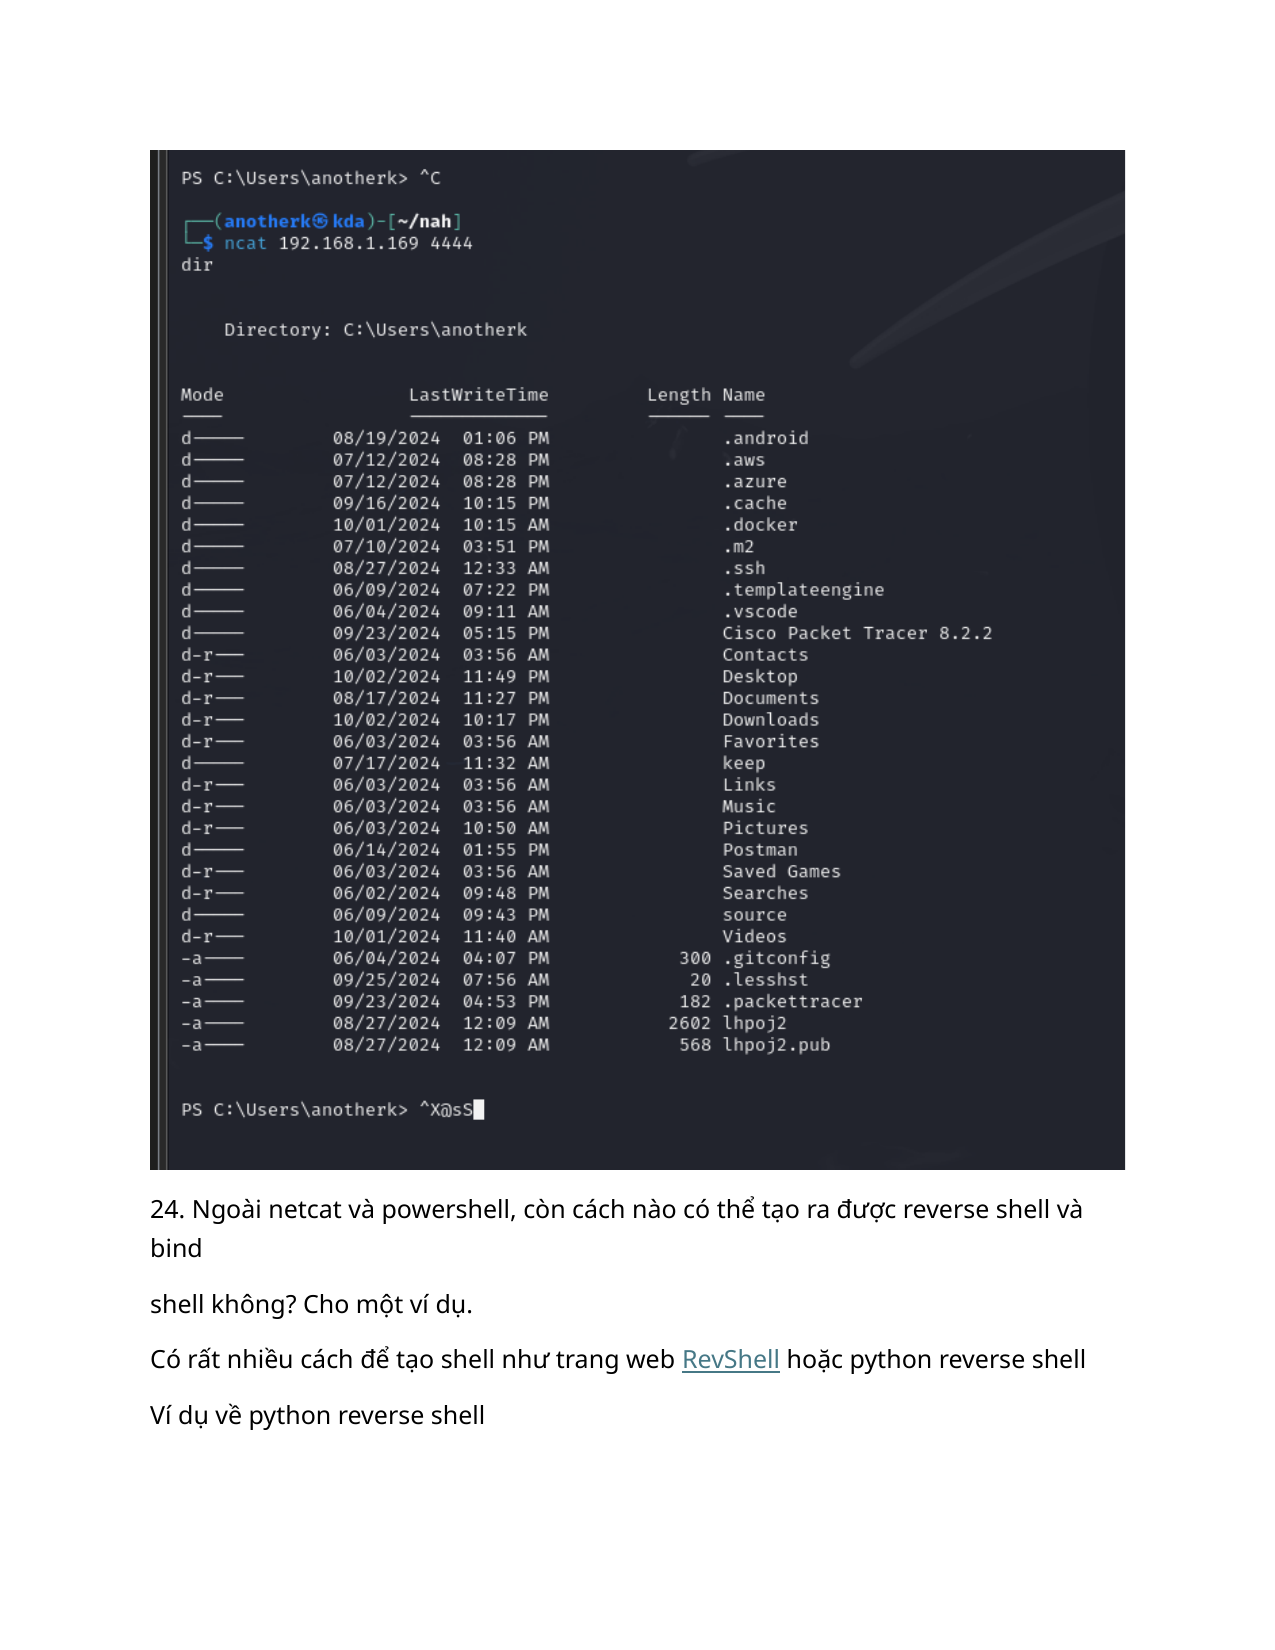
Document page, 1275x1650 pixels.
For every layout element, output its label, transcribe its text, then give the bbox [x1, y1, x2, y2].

text 24. Ngoài netcat và powershell, còn cách nào có thể tạo ra được reverse shell và bind [150, 1191, 1125, 1264]
text shell không? Cho một ví dụ. [150, 1286, 1125, 1320]
text Có rất nhiều cách để tạo shell như trang web RevShell hoặc python reverse shell [150, 1342, 1125, 1376]
picture [150, 150, 1125, 1170]
text Ví dụ về python reverse shell [150, 1398, 1125, 1432]
